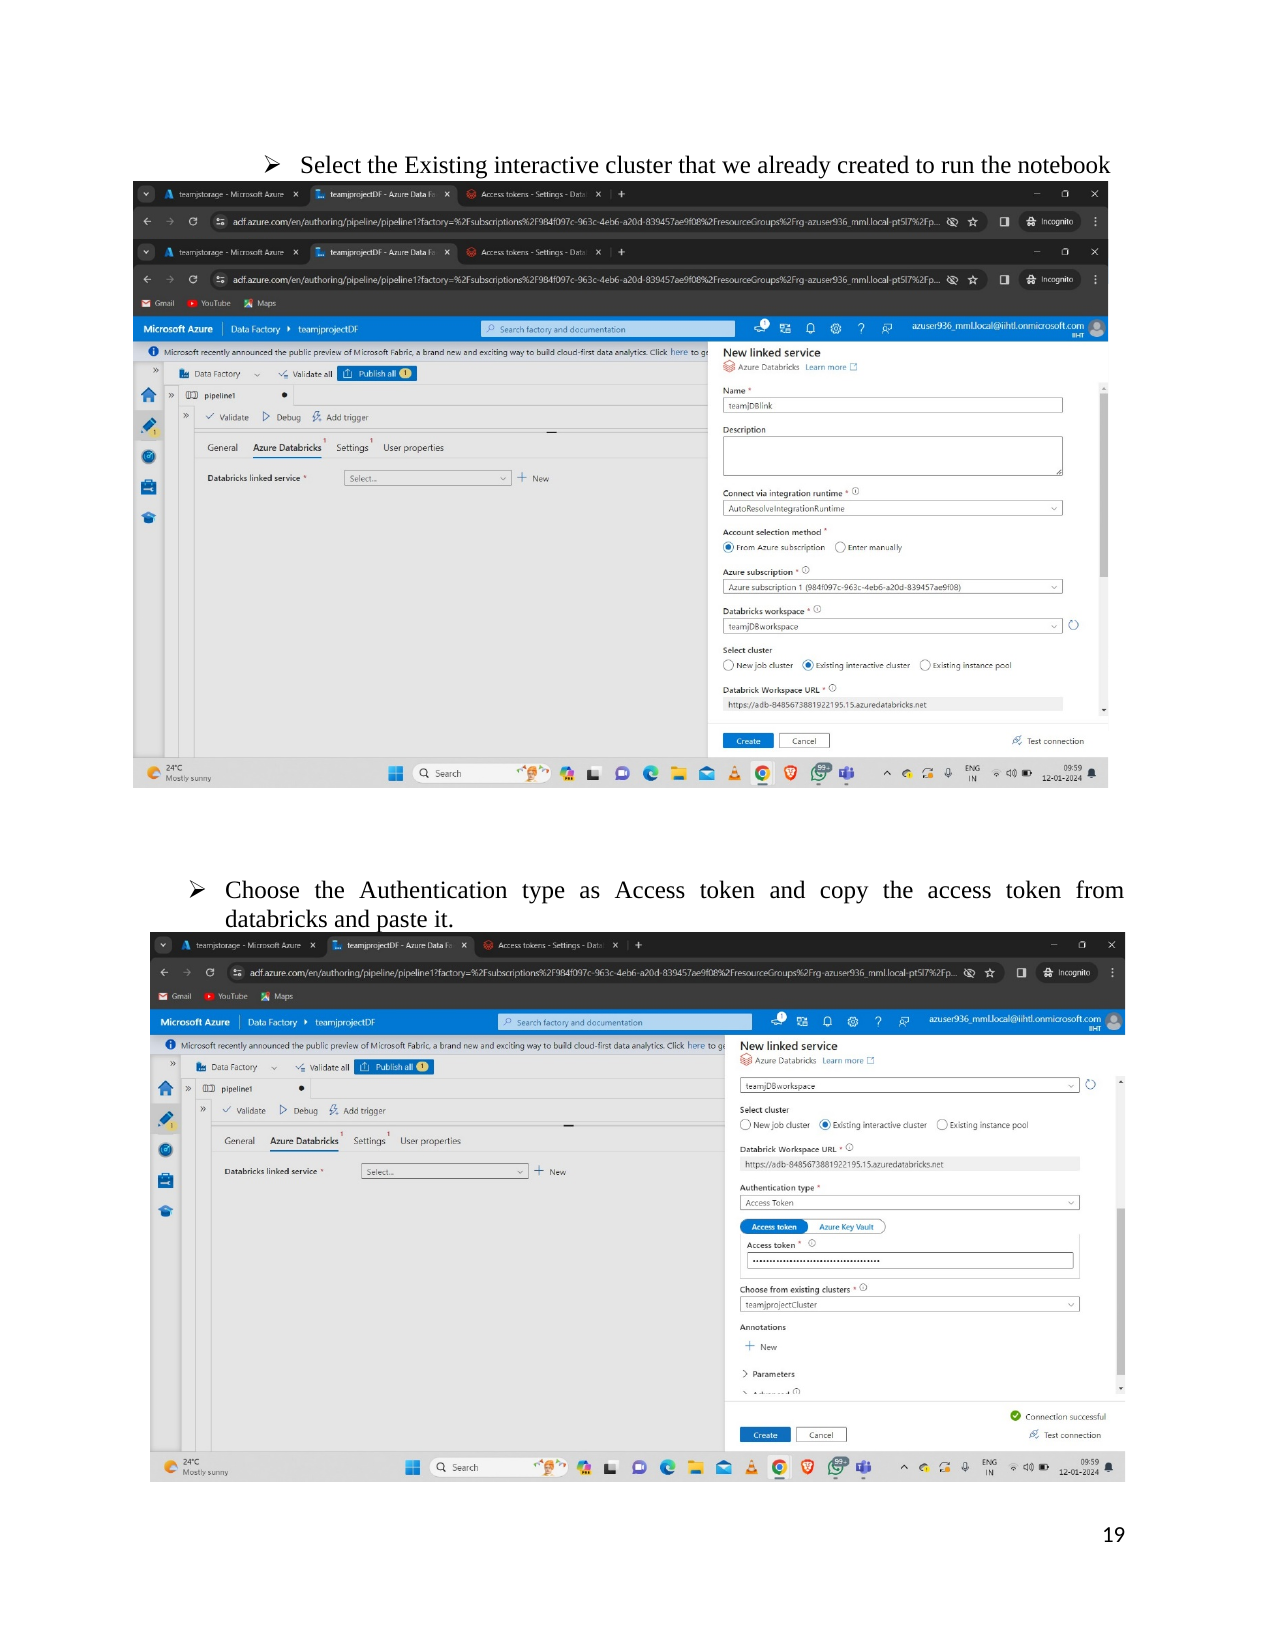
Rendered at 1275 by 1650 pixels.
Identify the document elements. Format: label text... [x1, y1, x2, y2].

picture [150, 932, 1125, 1482]
list Select the Existing interactive cluster that we already created to run the notebook [262, 150, 1125, 179]
list Choose the Authentication type as Access token and copy the access token from databricks and paste it. [187, 875, 1125, 932]
picture [133, 181, 1109, 788]
